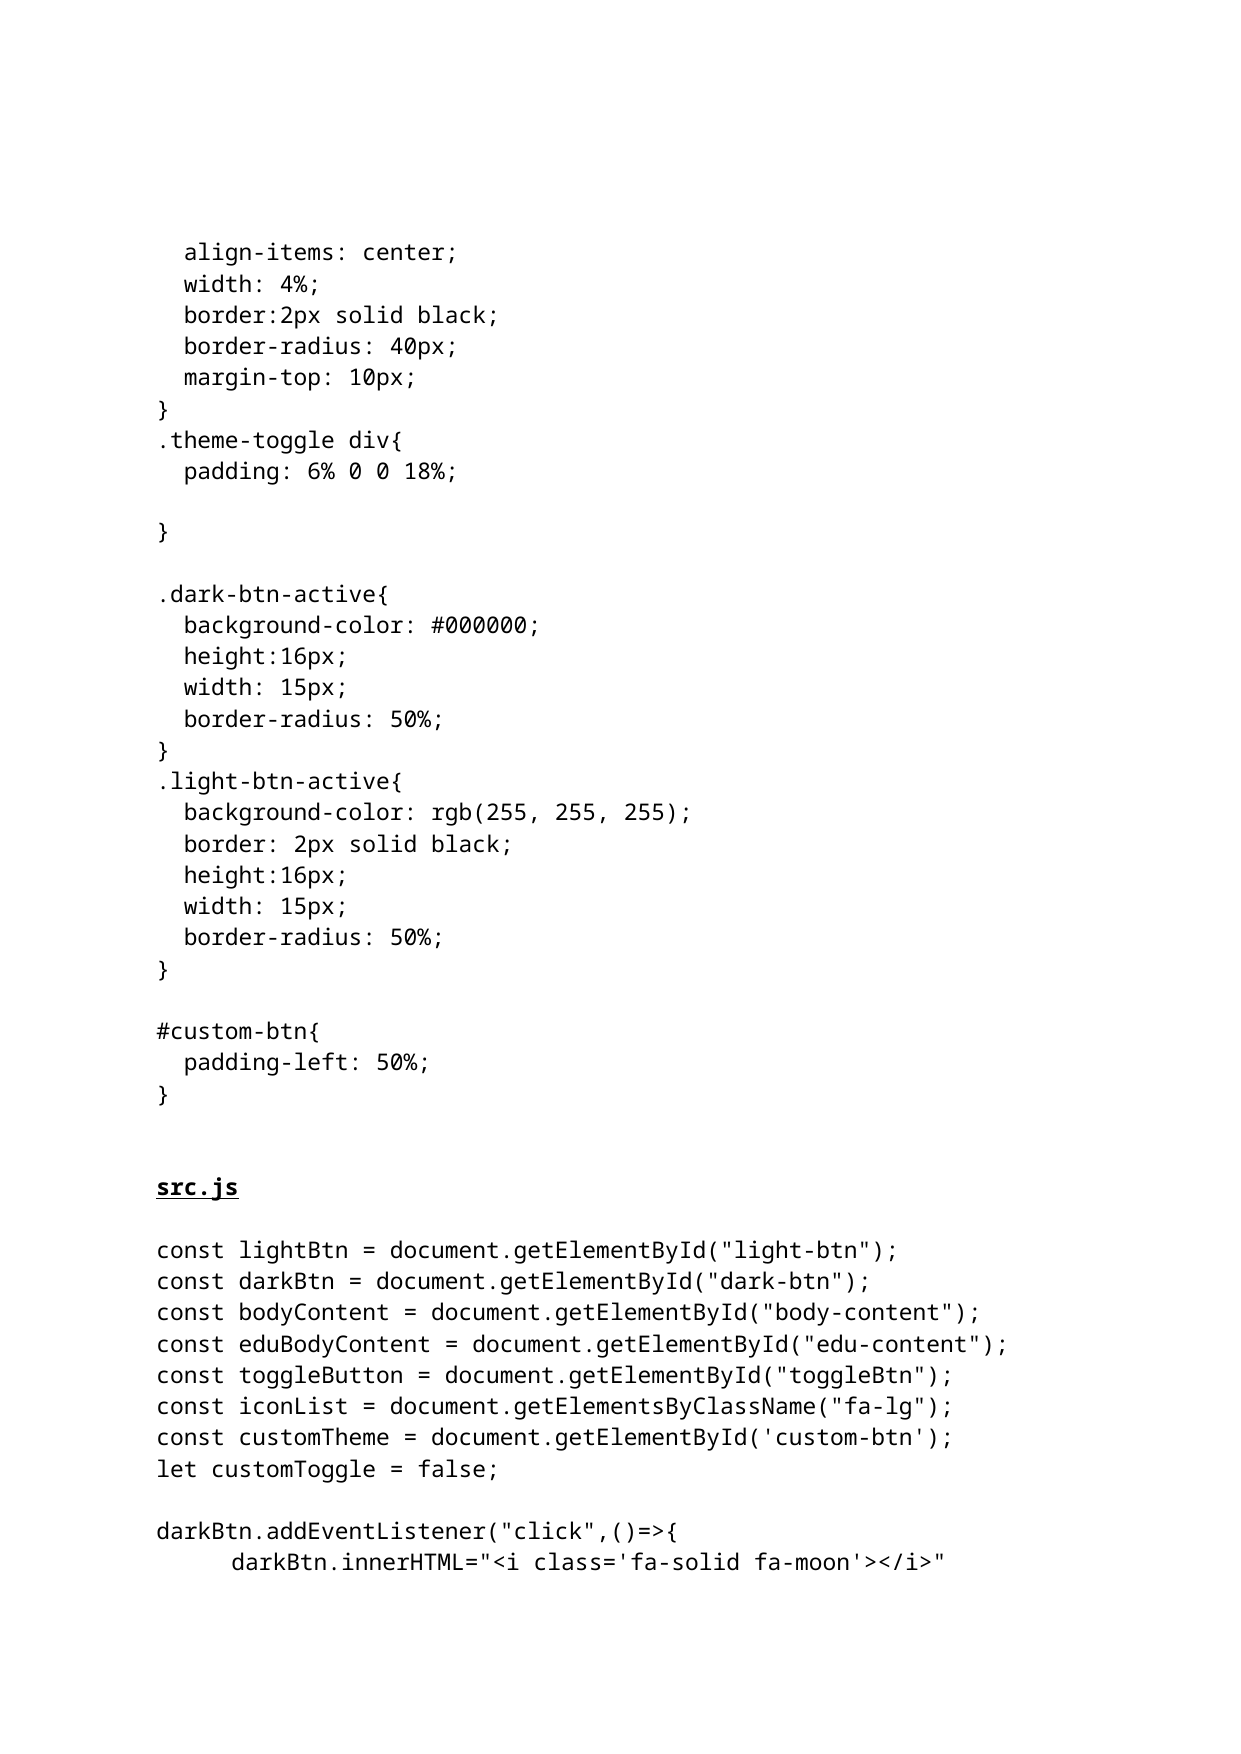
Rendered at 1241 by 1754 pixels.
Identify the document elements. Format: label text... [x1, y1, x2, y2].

text } [156, 952, 1084, 984]
text } [156, 515, 1084, 546]
text const bodyContent = document.getElementById("body-content"); [156, 1296, 1084, 1327]
text border-radius: 50%; [156, 702, 1084, 734]
text let customToggle = false; [156, 1452, 1084, 1484]
text .light-btn-active{ [156, 765, 1084, 796]
text #custom-btn{ [156, 1015, 1084, 1046]
text const customTheme = document.getElementById('custom-btn'); [156, 1421, 1084, 1452]
text darkBtn.addEventListener("click",()=>{ [156, 1515, 1084, 1546]
text border:2px solid black; [156, 299, 1084, 330]
text border-radius: 40px; [156, 330, 1084, 361]
text height:16px; [156, 640, 1084, 671]
text } [156, 734, 1084, 765]
text width: 15px; [156, 671, 1084, 702]
text border-radius: 50%; [156, 921, 1084, 952]
text .dark-btn-active{ [156, 577, 1084, 609]
text padding-left: 50%; [156, 1046, 1084, 1077]
text padding: 6% 0 0 18%; [156, 455, 1084, 486]
text const lightBtn = document.getElementById("light-btn"); [156, 1234, 1084, 1265]
text const toggleButton = document.getElementById("toggleBtn"); [156, 1359, 1084, 1390]
text darkBtn.innerHTML="<i class='fa-solid fa-moon'></i>" [156, 1546, 1084, 1577]
text margin-top: 10px; [156, 361, 1084, 392]
text width: 4%; [156, 267, 1084, 299]
text align-items: center; [156, 236, 1084, 267]
text src.js [156, 1171, 1084, 1202]
text border: 2px solid black; [156, 827, 1084, 859]
text } [156, 1077, 1084, 1109]
text height:16px; [156, 859, 1084, 890]
text background-color: rgb(255, 255, 255); [156, 796, 1084, 827]
text const darkBtn = document.getElementById("dark-btn"); [156, 1265, 1084, 1296]
text const iconList = document.getElementsByClassName("fa-lg"); [156, 1390, 1084, 1421]
text background-color: #000000; [156, 609, 1084, 640]
text .theme-toggle div{ [156, 424, 1084, 455]
text const eduBodyContent = document.getElementById("edu-content"); [156, 1327, 1084, 1359]
text } [156, 392, 1084, 424]
text width: 15px; [156, 890, 1084, 921]
